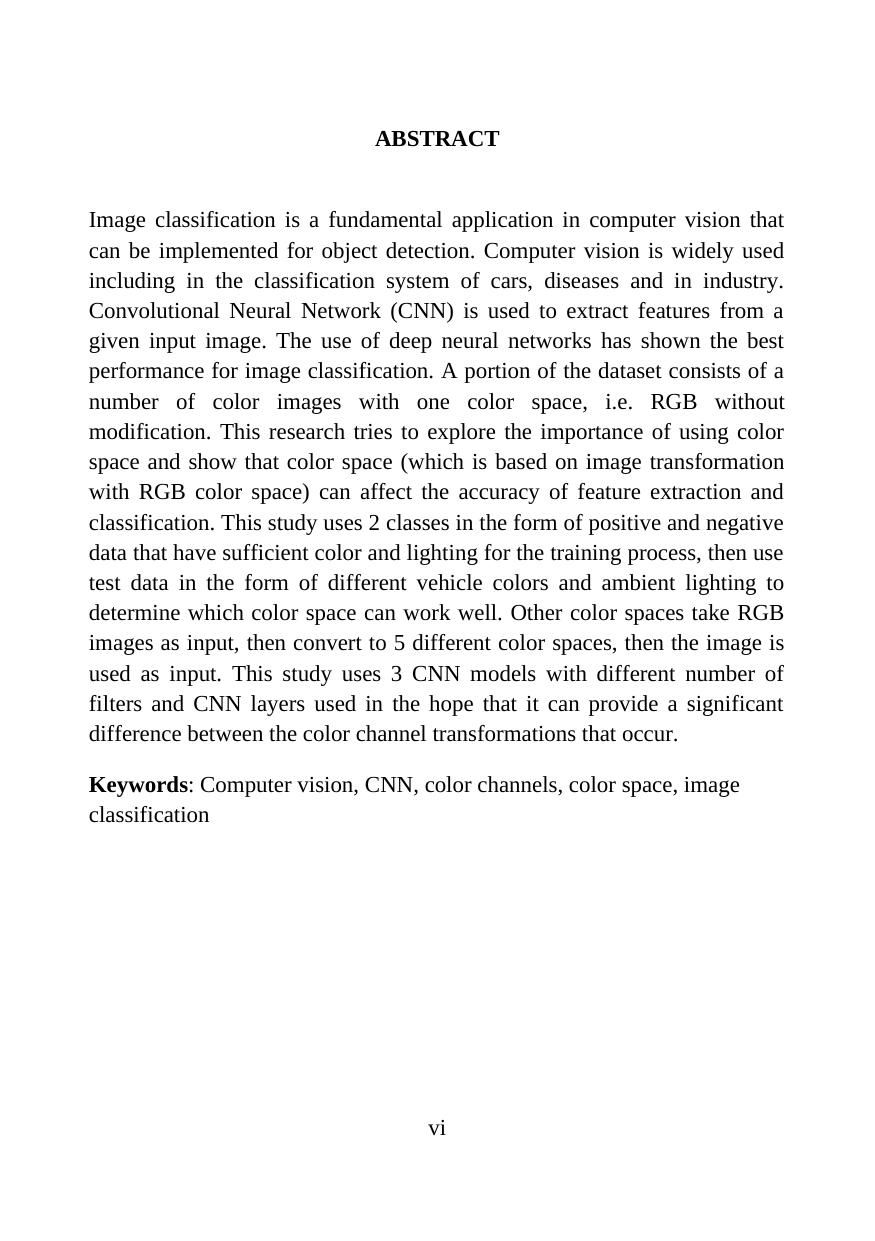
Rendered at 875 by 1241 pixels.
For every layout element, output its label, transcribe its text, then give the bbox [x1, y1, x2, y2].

subtitle ABSTRACT [89, 125, 785, 152]
text Keywords: Computer vision, CNN, color channels, color space, image classification [89, 771, 785, 828]
text Image classification is a fundamental application in computer vision that can be implemented for object detection. Computer vision is widely used including in the classification system of cars, diseases and in industry. Convolutional Neural Network (CNN) is used to extract features from a given input image. The use of deep neural networks has shown the best performance for image classification. A portion of the dataset consists of a number of color images with one color space, i.e. RGB without modification. This research tries to explore the importance of using color space and show that color space (which is based on image transformation with RGB color space) can affect the accuracy of feature extraction and classification. This study uses 2 classes in the form of positive and negative data that have sufficient color and lighting for the training process, then use test data in the form of different vehicle colors and ambient lighting to determine which color space can work well. Other color spaces take RGB images as input, then convert to 5 different color spaces, then the image is used as input. This study uses 3 CNN models with different number of filters and CNN layers used in the hope that it can provide a significant difference between the color channel transformations that occur. [89, 206, 785, 746]
